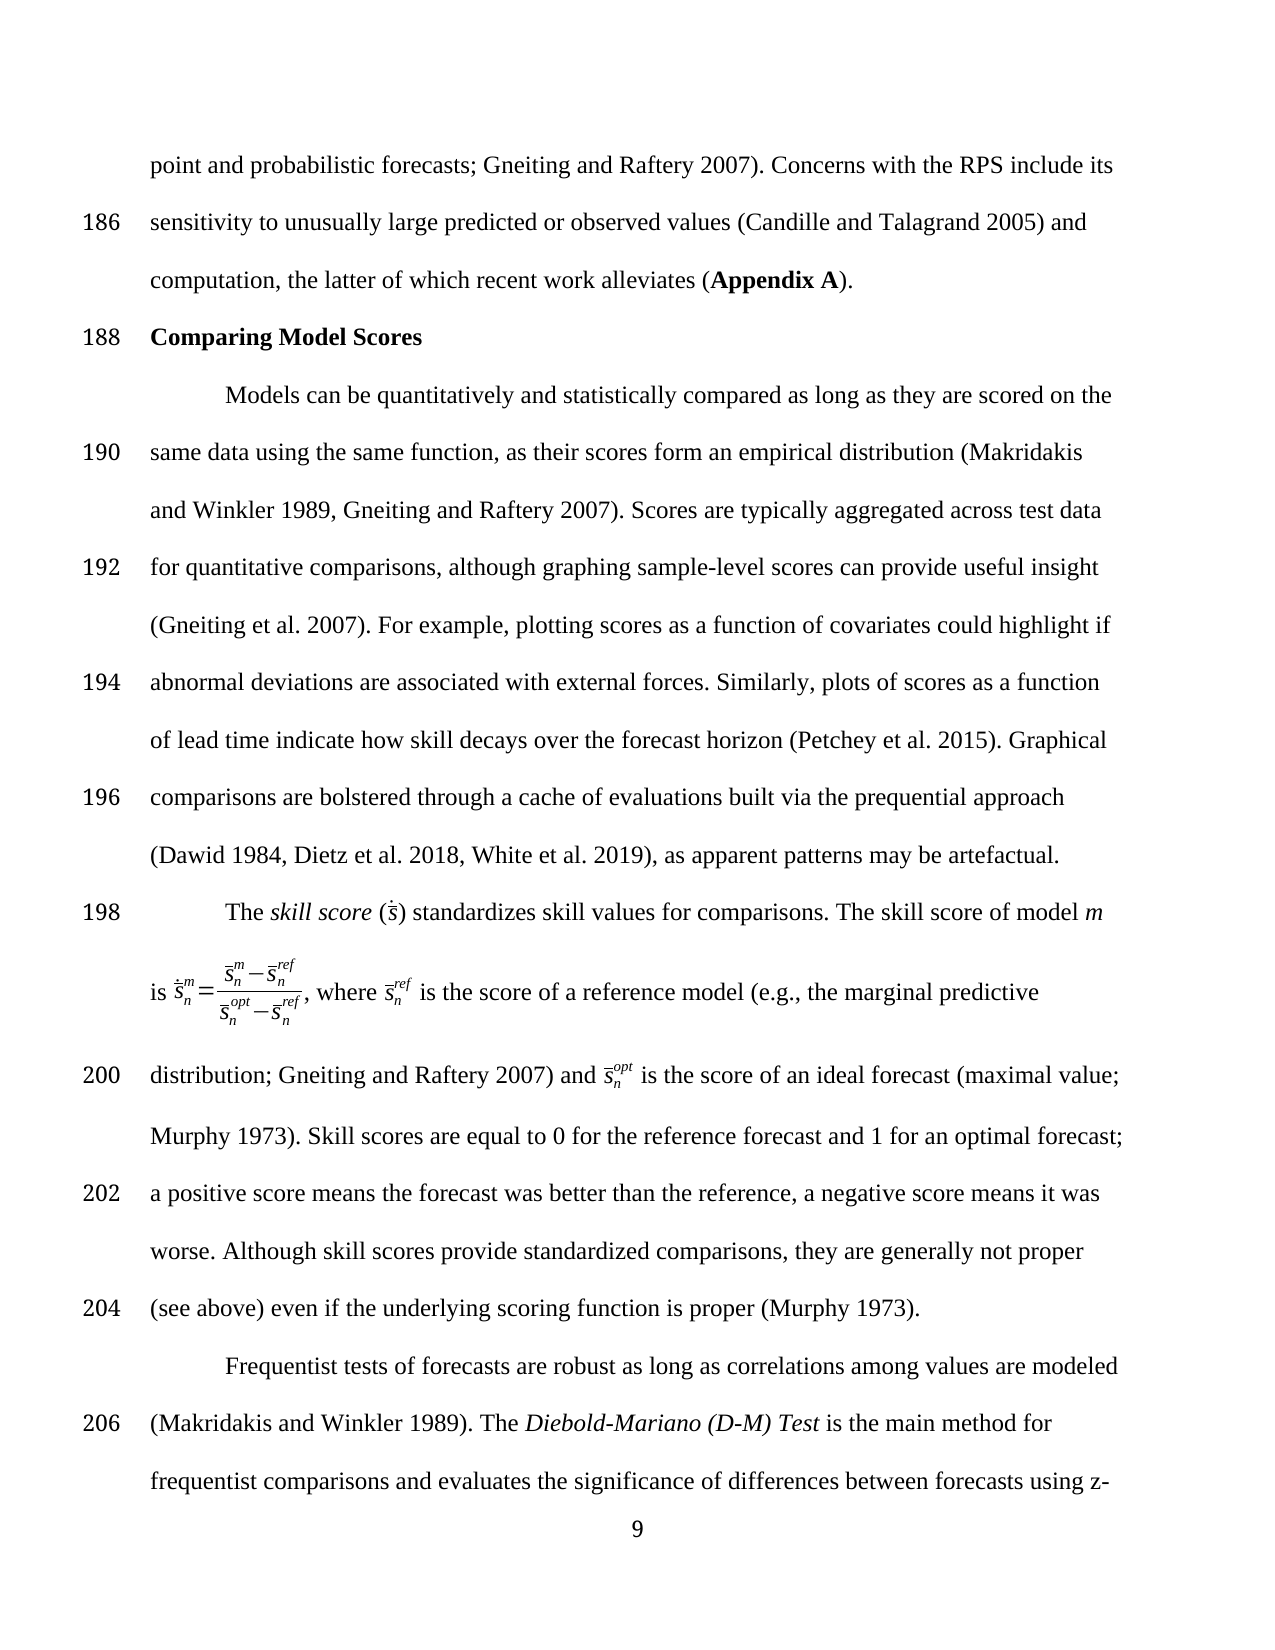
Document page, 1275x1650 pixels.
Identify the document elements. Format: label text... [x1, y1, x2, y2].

text Models can be quantitatively and statistically compared as long as they are scored on the same data using the same function, as their scores form an empirical distribution (Makridakis and Winkler 1989, Gneiting and Raftery 2007). Scores are typically aggregated across test data for quantitative comparisons, although graphing sample-level scores can provide useful insight (Gneiting et al. 2007). For example, plotting scores as a function of covariates could highlight if abnormal deviations are associated with external forces. Similarly, plots of scores as a function of lead time indicate how skill decays over the forecast horizon (Petchey et al. 2015). Graphical comparisons are bolstered through a cache of evaluations built via the prequential approach (Dawid 1984, Dietz et al. 2018, White et al. 2019), as apparent patterns may be artefactual. [150, 380, 1125, 869]
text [150, 150, 1125, 294]
text Comparing Model Scores [150, 322, 1125, 351]
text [150, 1351, 1125, 1494]
text The skill score () standardizes skill values for comparisons. The skill score of model is , where is the score of a reference model (e.g., the marginal predictive distribution; Gneiting and Raftery 2007) and is the score of an ideal forecast (maximal value; Murphy 1973). Skill scores are equal to 0 for the reference forecast and 1 for an optimal forecast; a positive score means the forecast was better than the reference, a negative score means it was worse. Although skill scores provide standardized comparisons, they are generally not proper (see above) even if the underlying scoring function is proper (Murphy 1973). [150, 897, 1125, 1322]
